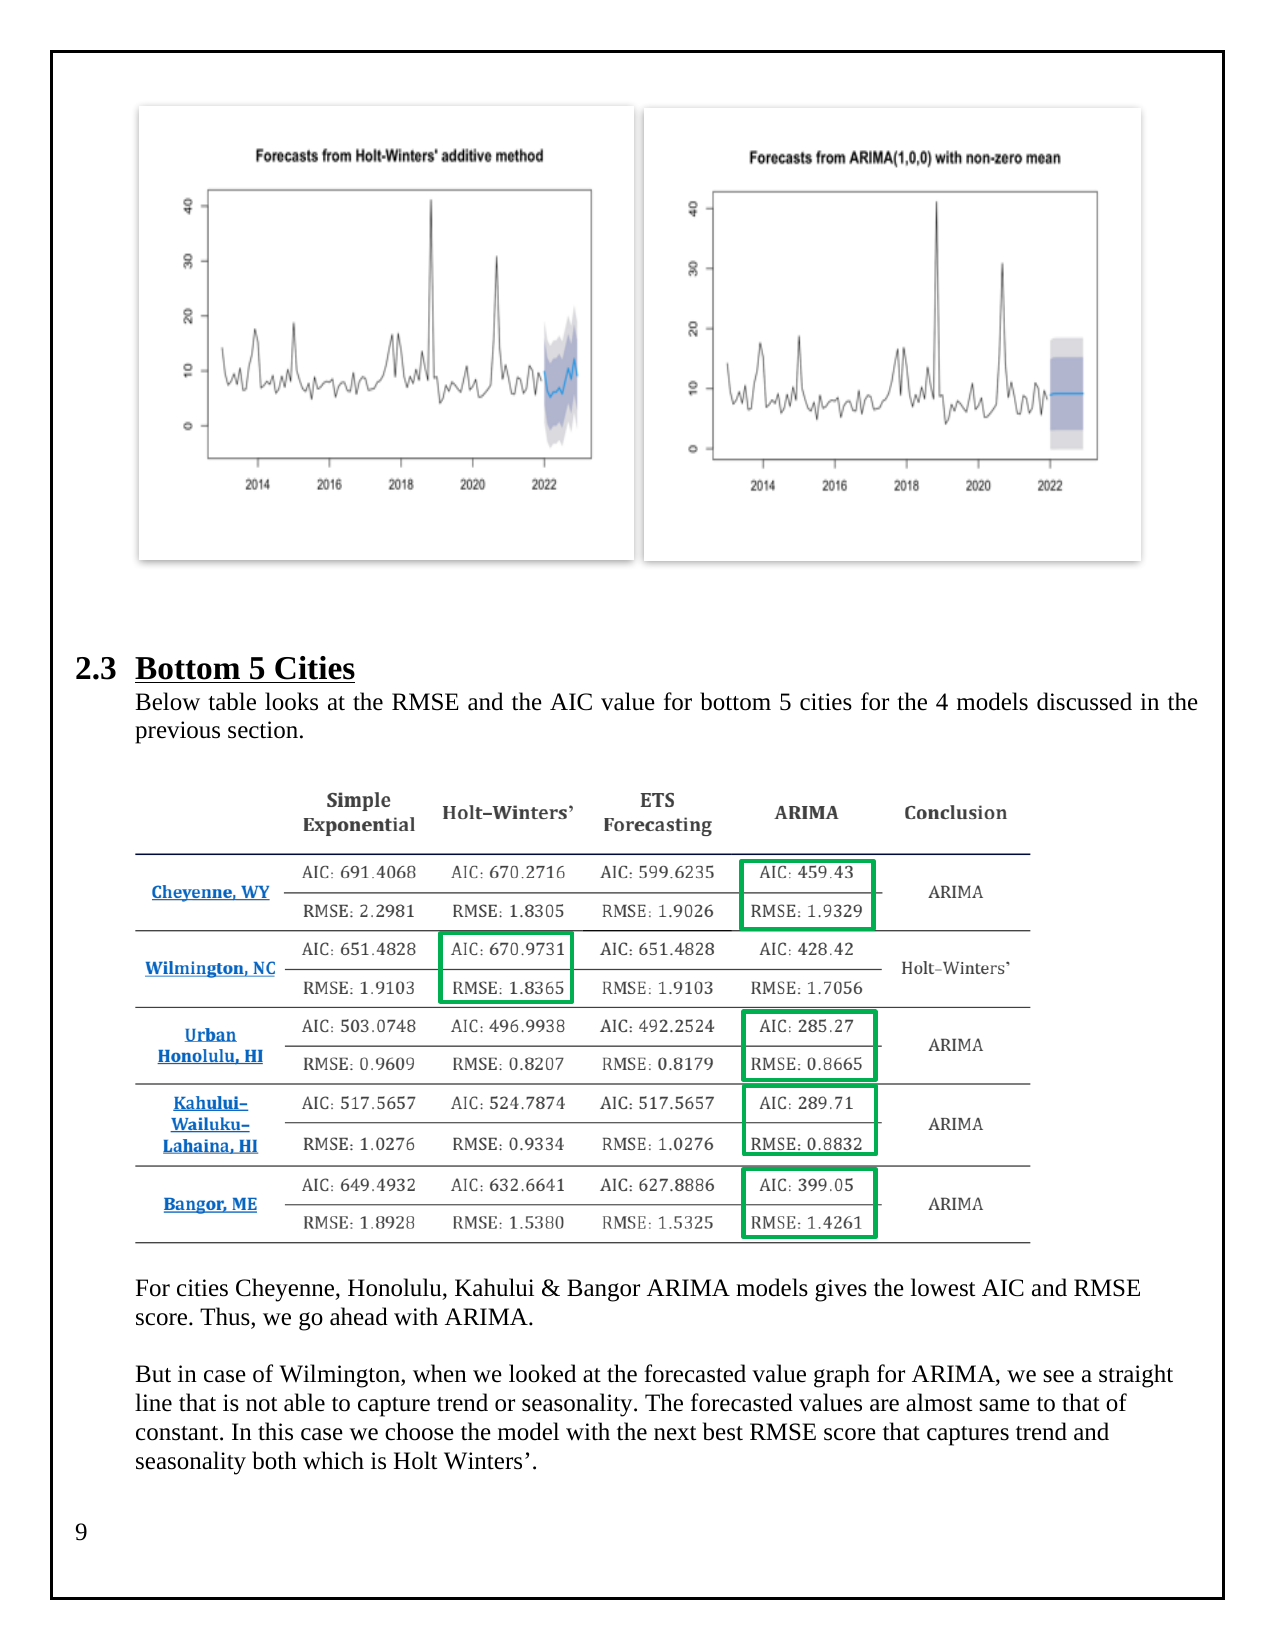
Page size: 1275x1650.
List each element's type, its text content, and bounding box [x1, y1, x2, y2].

subtitle Bottom 5 Cities [75, 648, 1200, 687]
text Below table looks at the RMSE and the AIC value for bottom 5 cities for the 4 models discussed in the previous section. [135, 687, 1200, 744]
text But in case of Wilmington, when we looked at the forecasted value graph for ARIMA, we see a straight line that is not able to capture trend or seasonality. The forecasted values are almost same to that of constant. In this case we choose the model with the next best RMSE score that captures trend and seasonality both which is Holt Winters’. [135, 1359, 1200, 1474]
text For cities Cheyenne, Honolulu, Kahului & Bangor ARIMA models gives the lowest AIC and RMSE score. Thus, we go ahead with ARIMA. [135, 1273, 1200, 1331]
picture [154, 120, 620, 545]
picture [658, 123, 1126, 546]
